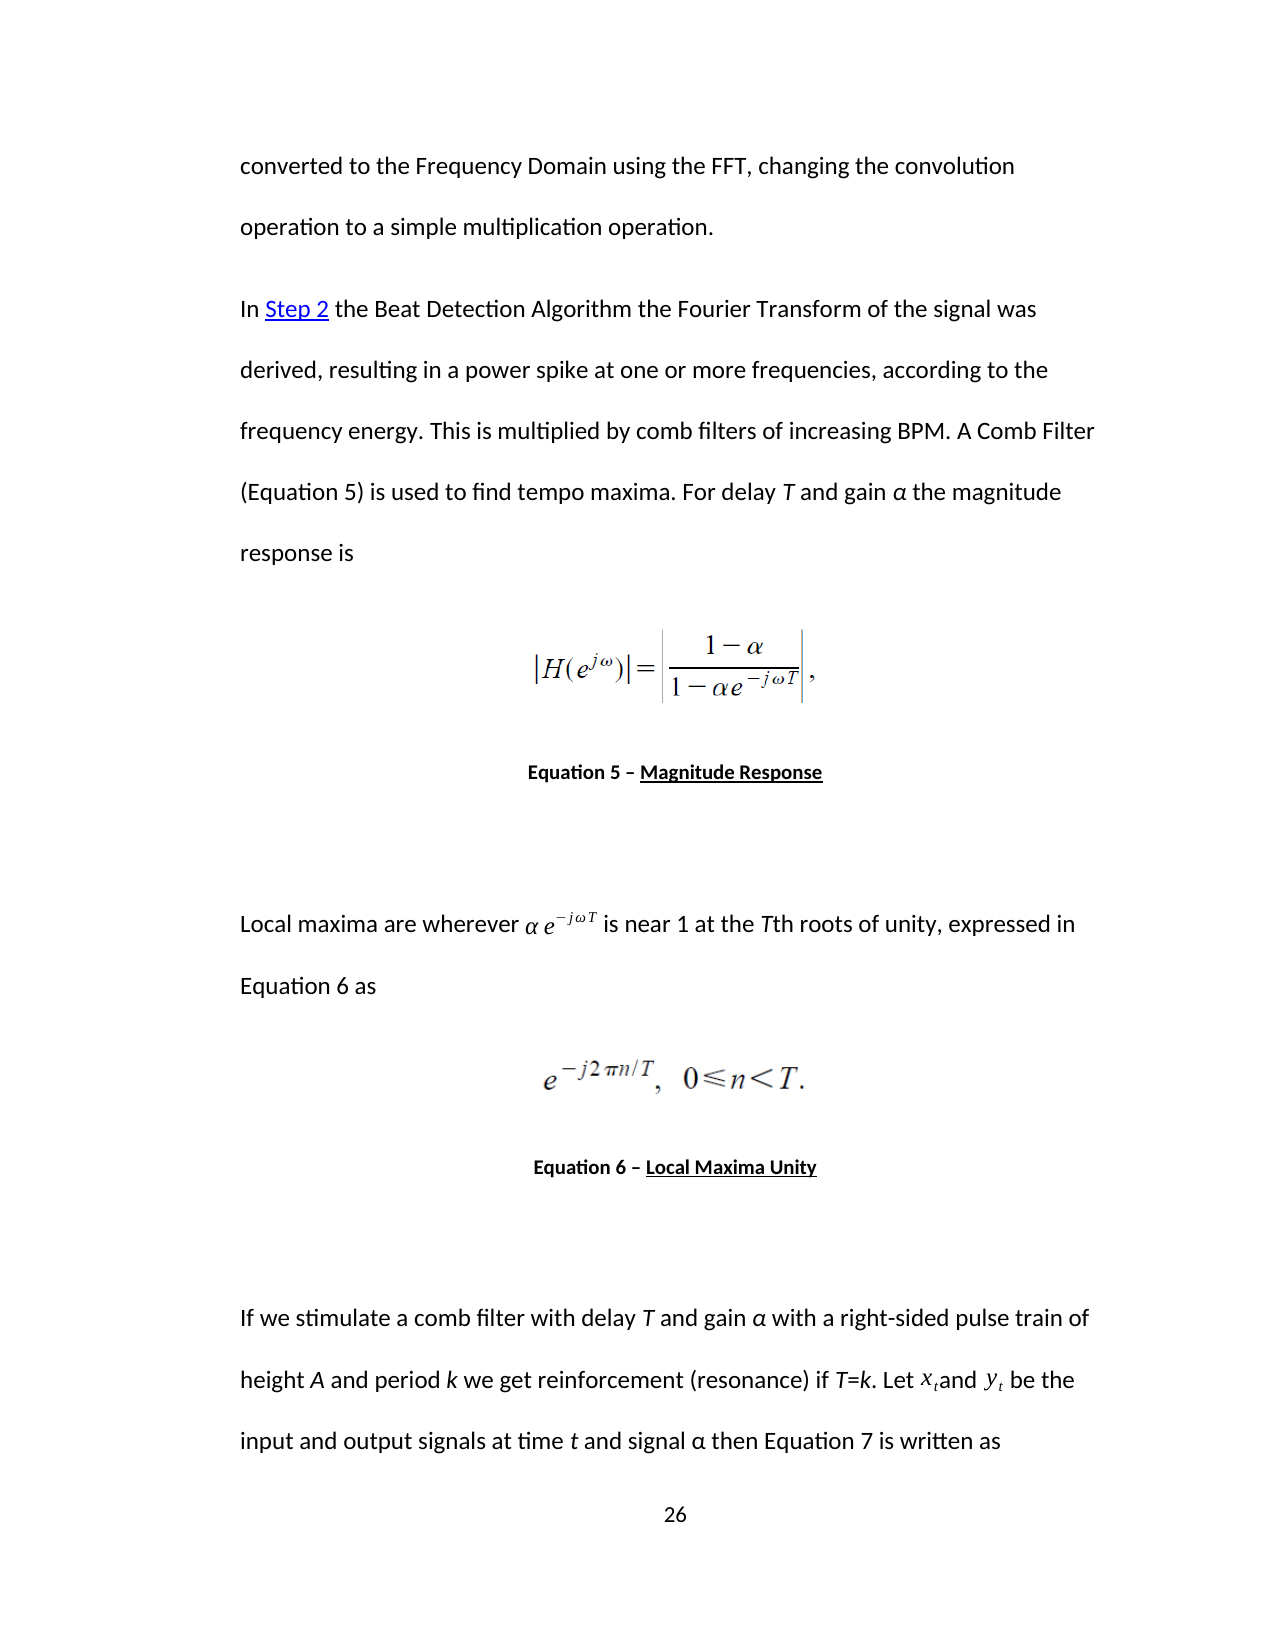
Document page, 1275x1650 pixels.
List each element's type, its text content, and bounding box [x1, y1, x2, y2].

text In Step 2 the Beat Detection Algorithm the Fourier Transform of the signal was derived, resulting in a power spike at one or more frequencies, according to the frequency energy. This is multiplied by comb filters of increasing BPM. A Comb Filter (Equation 5) is used to find tempo maxima. For delay T and gain α the magnitude response is [240, 293, 1110, 568]
text Equation 6 – Local Maxima Unity [240, 1154, 1110, 1179]
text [240, 150, 1110, 242]
picture [529, 1051, 821, 1105]
text Equation 5 – Magnitude Response [240, 759, 1110, 785]
text If we stimulate a comb filter with delay T and gain α with a right-sided pulse train of height A and period k we get reinforcement (resonance) if T=k. Let and be the input and output signals at time t and signal α then Equation 7 is written as [240, 1302, 1110, 1456]
picture [508, 618, 842, 711]
text Local maxima are wherever is near 1 at the Tth roots of unity, expressed in Equation 6 as [240, 908, 1110, 1000]
